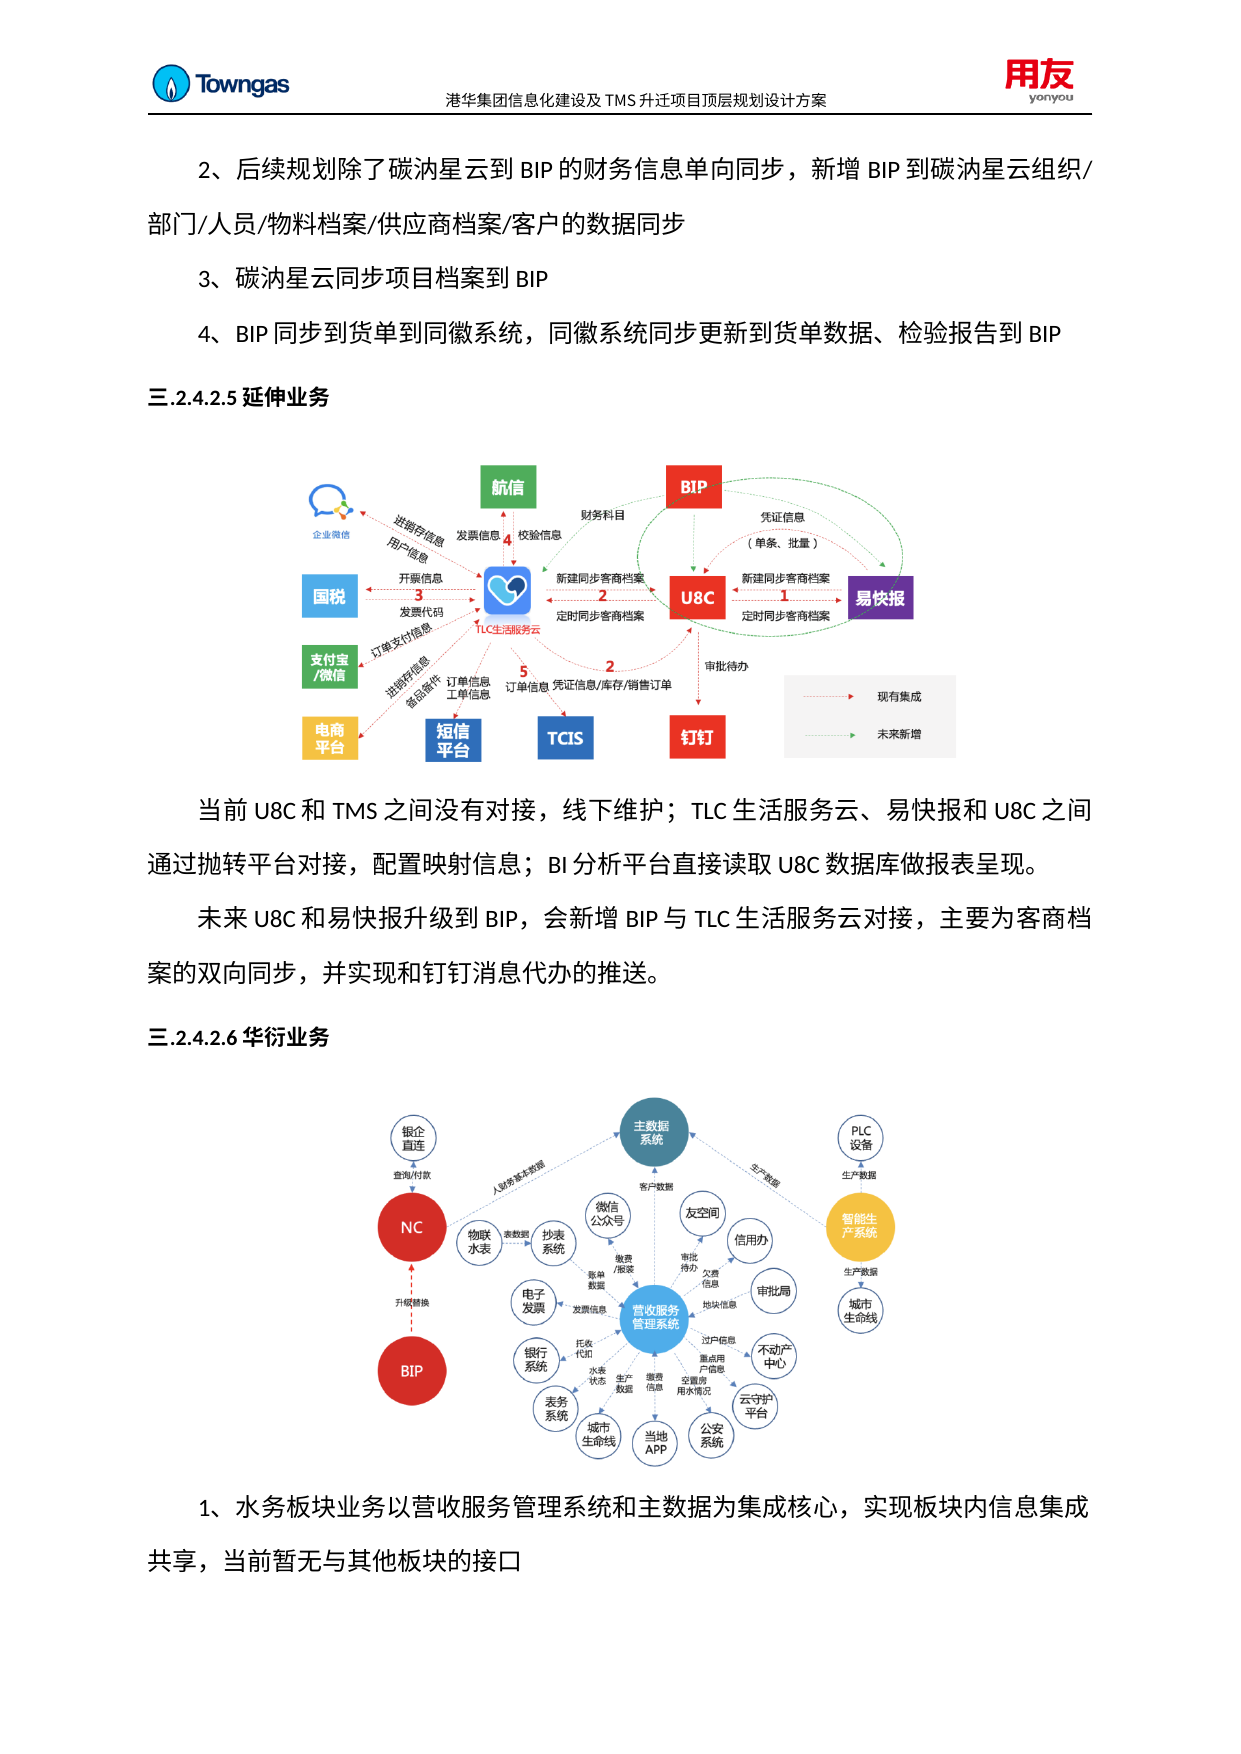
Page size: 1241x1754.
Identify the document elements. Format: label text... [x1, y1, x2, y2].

text 未来U8C和易快报升级到BIP，会新增BIP与TLC生活服务云对接，主要为客商档案的双向同步，并实现和钉钉消息代办的推送。 [148, 899, 1092, 989]
subtitle 华衍业务 [148, 1020, 1092, 1052]
subtitle 延伸业务 [148, 380, 1092, 412]
text 3、碳汭星云同步项目档案到BIP [148, 259, 1092, 295]
text 1、水务板块业务以营收服务管理系统和主数据为集成核心，实现板块内信息集成共享，当前暂无与其他板块的接口 [148, 1487, 1092, 1578]
text 2、后续规划除了碳汭星云到BIP的财务信息单向同步，新增BIP到碳汭星云组织/部门/人员/物料档案/供应商档案/客户的数据同步 [148, 150, 1092, 241]
text 4、BIP同步到货单到同徽系统，同徽系统同步更新到货单数据、检验报告到BIP [148, 313, 1092, 349]
picture [350, 1080, 911, 1473]
picture [296, 440, 965, 775]
text 当前U8C和TMS之间没有对接，线下维护；TLC生活服务云、易快报和U8C之间通过抛转平台对接，配置映射信息；BI分析平台直接读取U8C数据库做报表呈现。 [148, 790, 1092, 881]
picture [996, 50, 1088, 104]
picture [148, 62, 293, 104]
